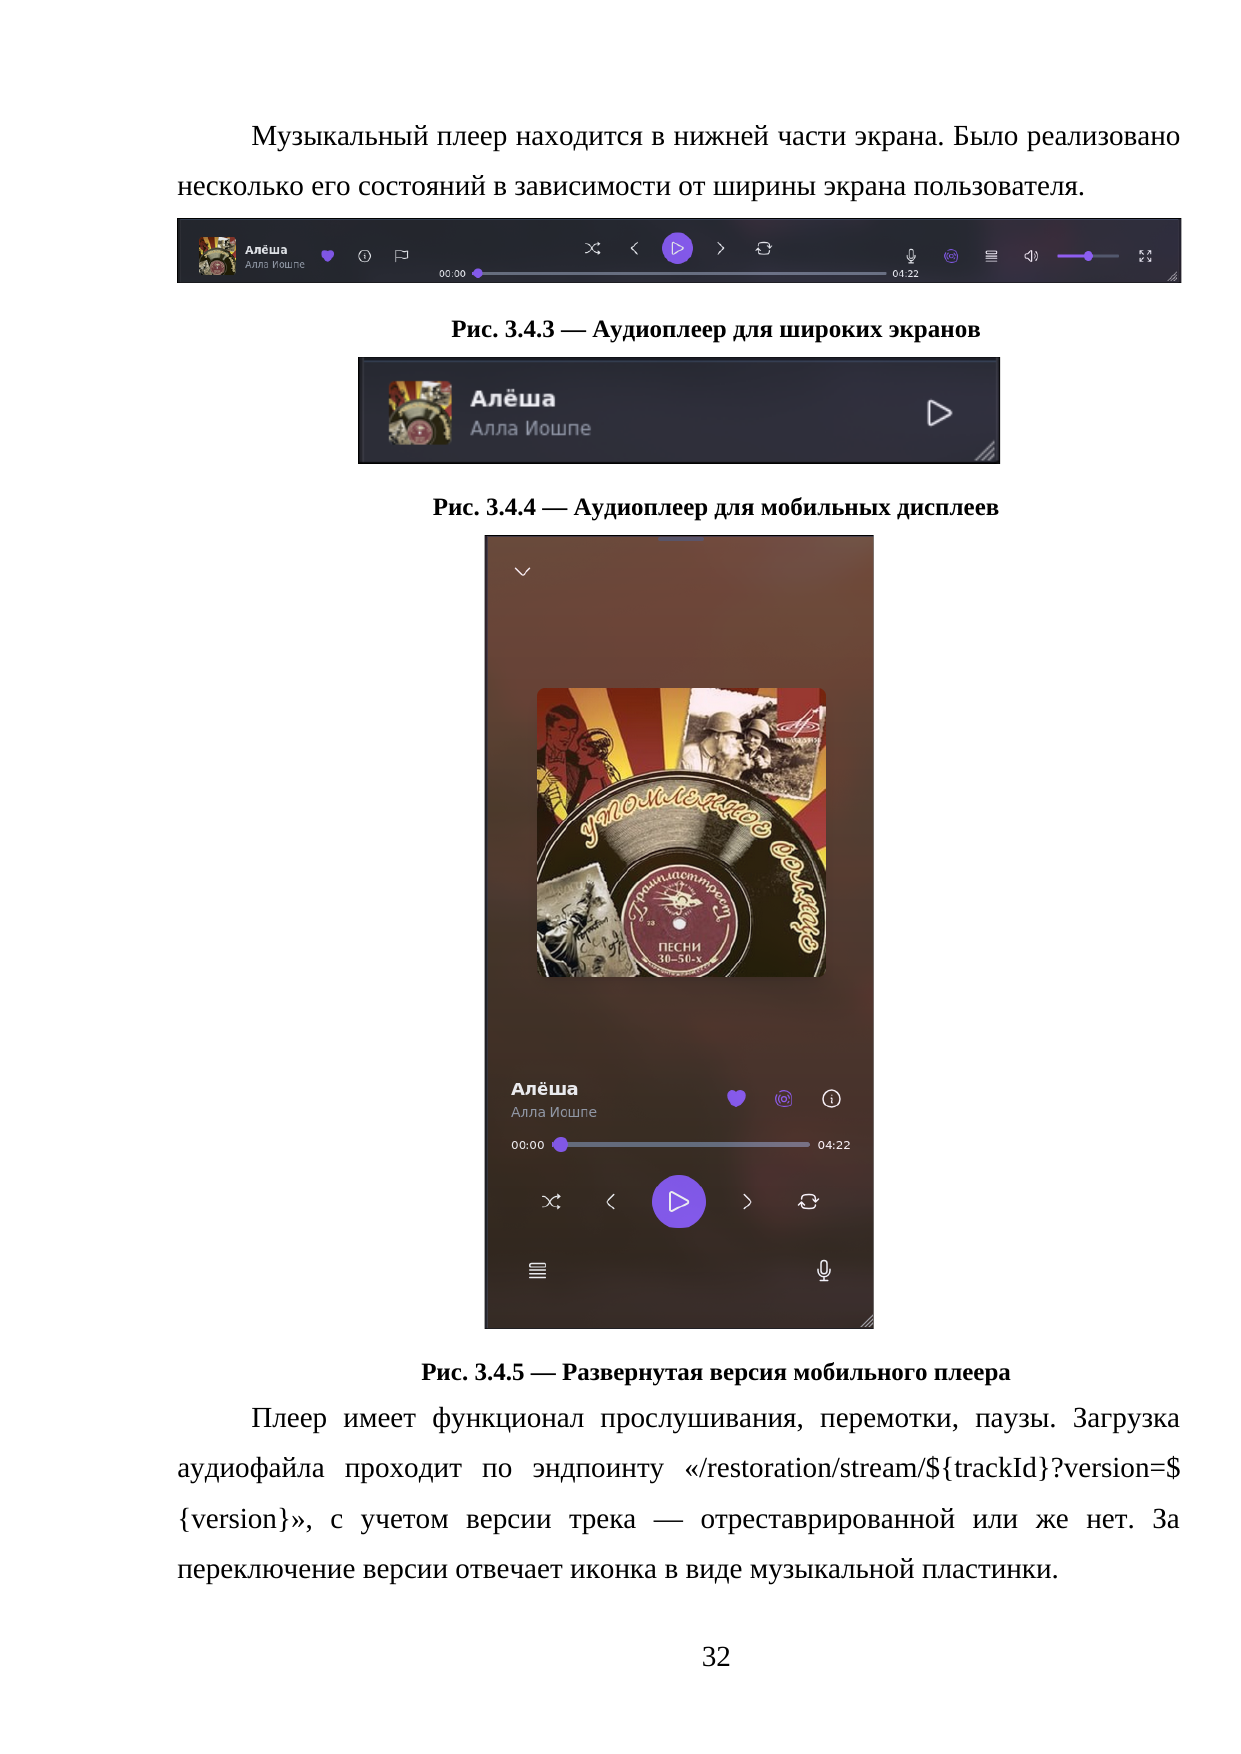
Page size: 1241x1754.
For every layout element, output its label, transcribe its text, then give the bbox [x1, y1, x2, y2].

picture [358, 357, 1001, 464]
picture [177, 218, 1182, 283]
text Рис. 3.4.3 — Аудиоплеер для широких экранов [177, 283, 1181, 342]
text Плеер имеет функционал прослушивания, перемотки, паузы. Загрузка аудиофайла проходит по эндпоинту «/restoration/stream/${trackId}?version=${version}», с учетом версии трека — отреставрированной или же нет. За переключение версии отвечает иконка в виде музыкальной пластинки. [177, 1400, 1181, 1584]
text Музыкальный плеер находится в нижней части экрана. Было реализовано несколько его состояний в зависимости от ширины экрана пользователя. [177, 118, 1181, 202]
picture [484, 535, 874, 1329]
